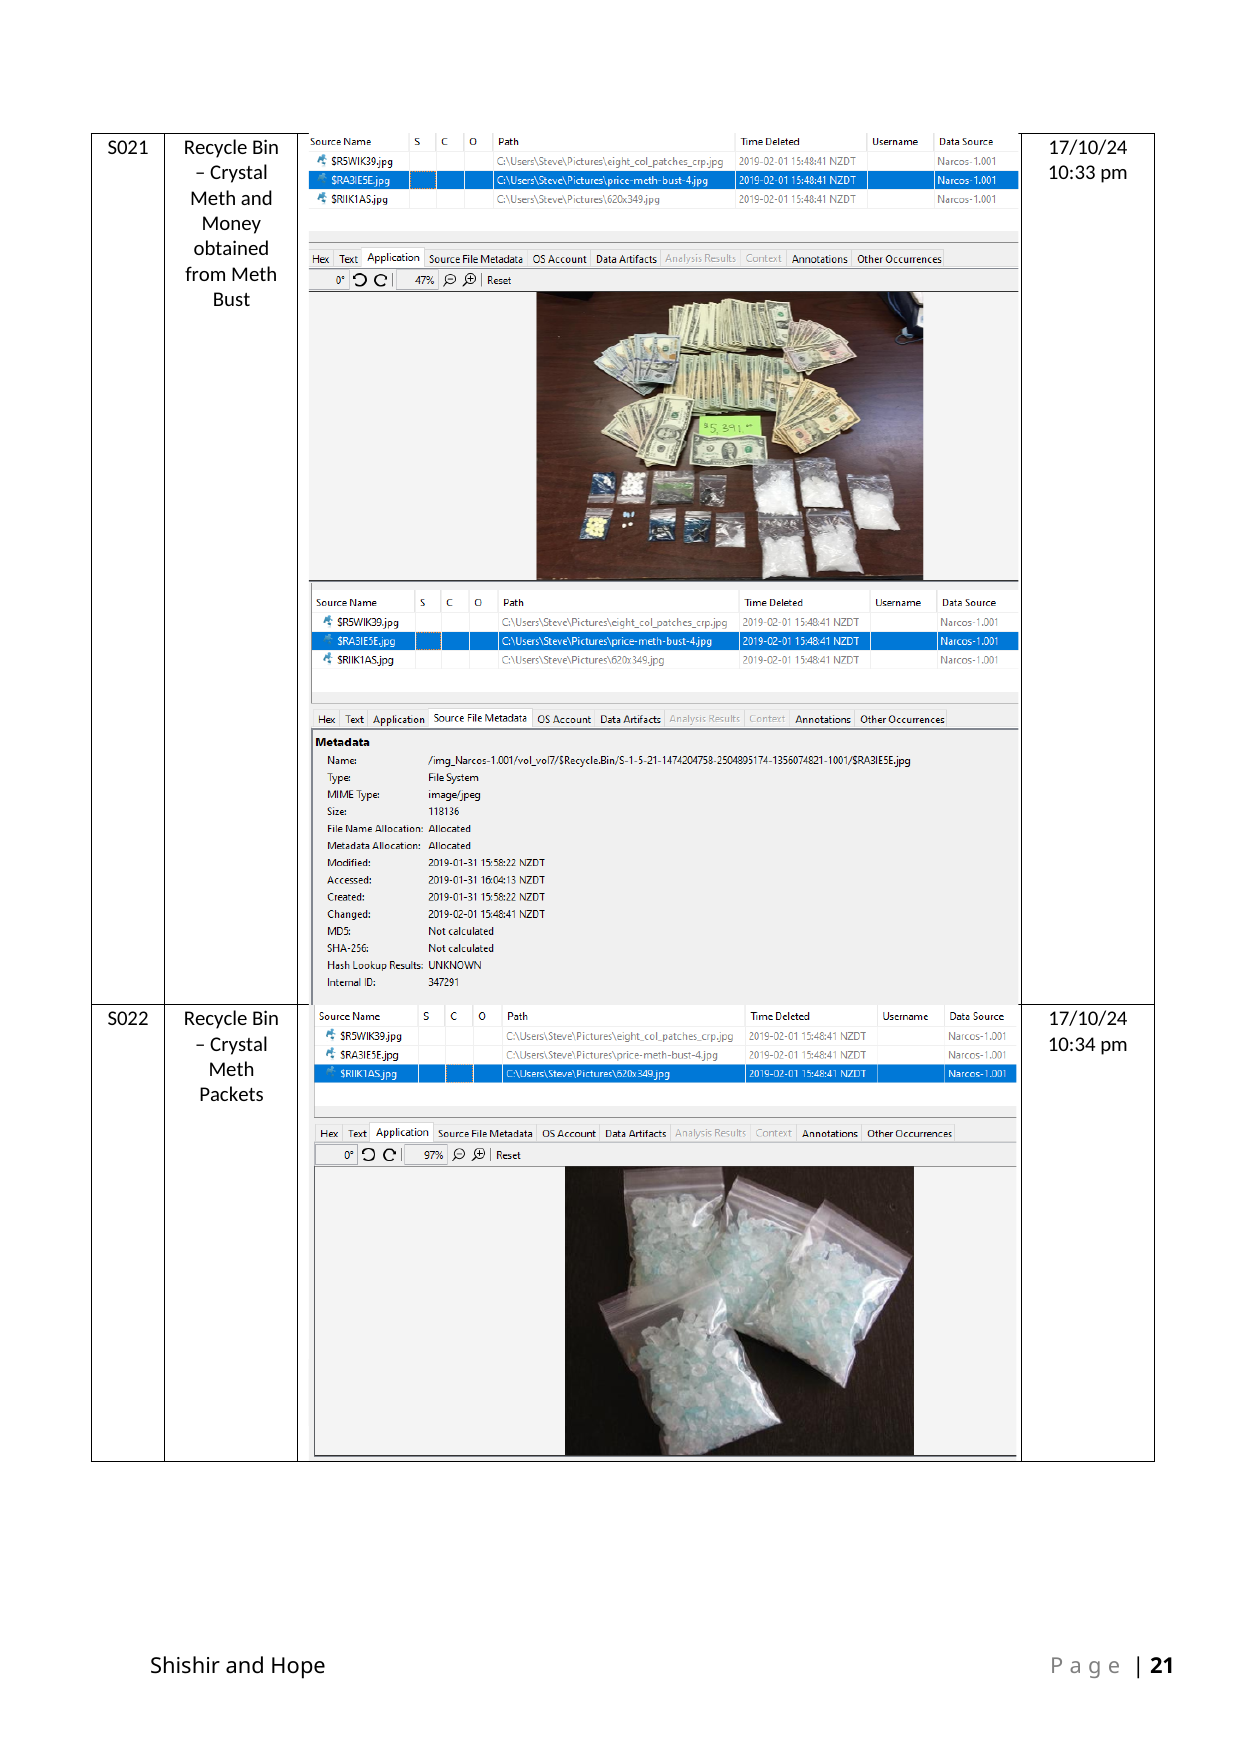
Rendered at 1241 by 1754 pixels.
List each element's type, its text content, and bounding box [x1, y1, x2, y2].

picture [308, 133, 1019, 1461]
table_cell [298, 1005, 308, 1461]
table_cell 17/10/24 10:33 pm [1022, 134, 1154, 1004]
table_cell S021 [92, 134, 164, 1004]
table_cell [298, 134, 308, 1004]
table_cell [1017, 1005, 1021, 1461]
table_cell 17/10/24 10:34 pm [1022, 1005, 1154, 1461]
table_cell Recycle Bin – Crystal Meth and Money obtained from Meth Bust [165, 134, 297, 1004]
table_cell S022 [92, 1005, 164, 1461]
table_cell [165, 1005, 297, 1461]
